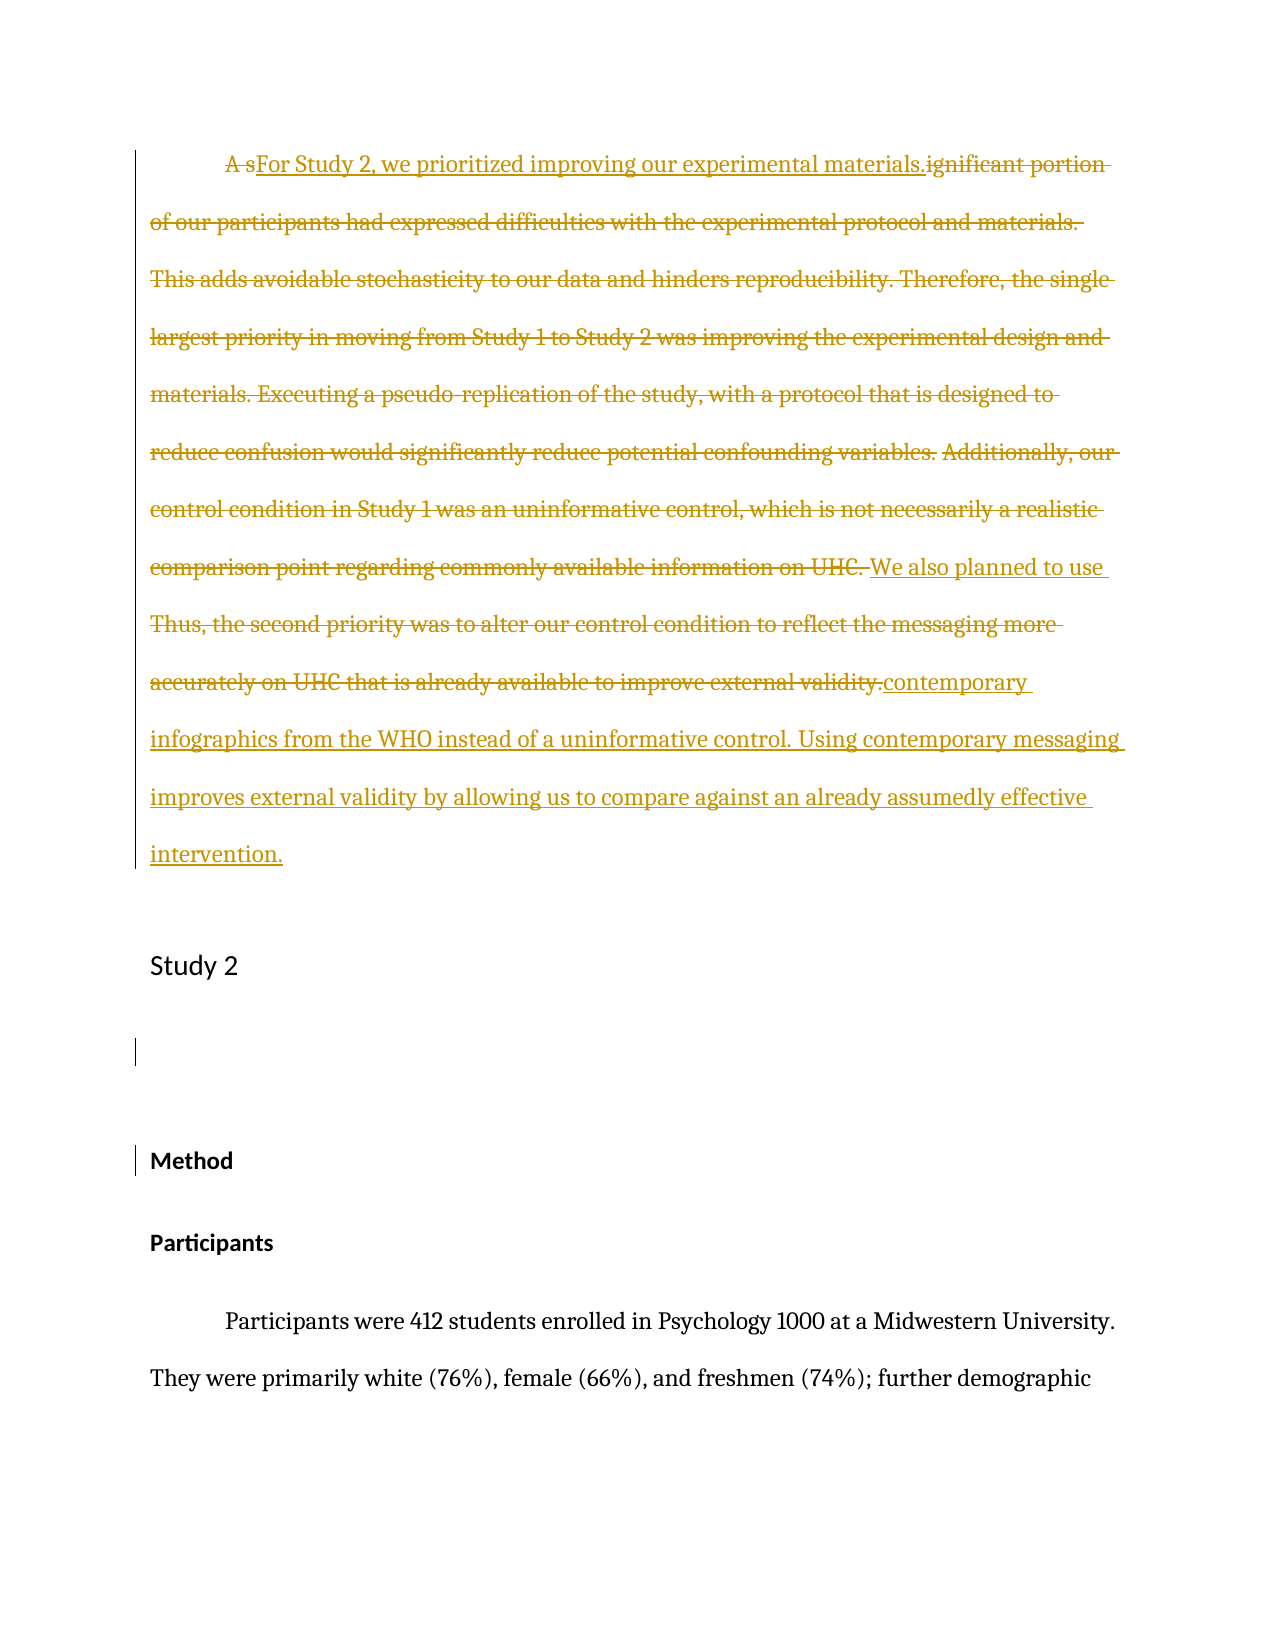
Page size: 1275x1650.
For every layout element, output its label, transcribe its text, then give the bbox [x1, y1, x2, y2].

subtitle Participants [150, 1227, 1125, 1257]
subtitle Study 2 [150, 947, 1125, 983]
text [150, 1307, 1125, 1393]
subtitle Method [150, 1145, 1125, 1176]
